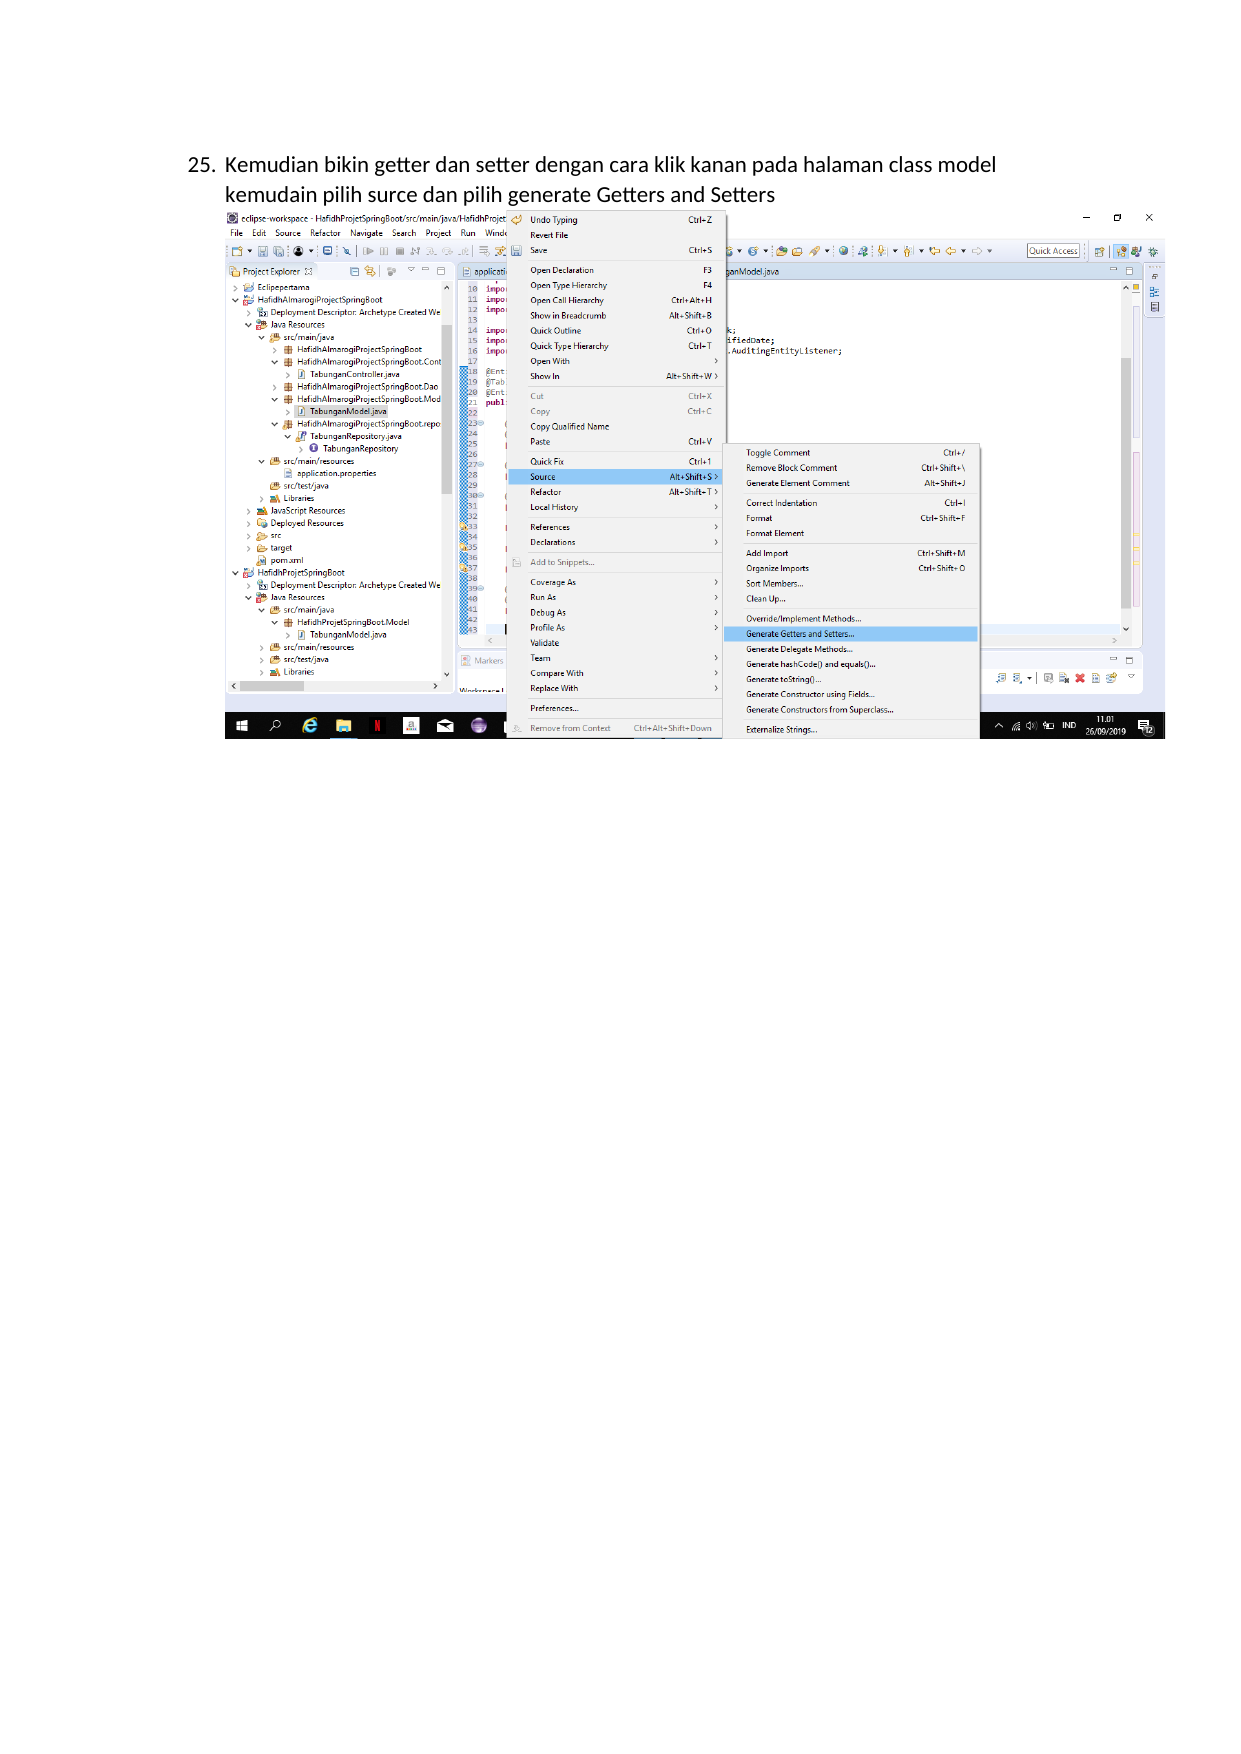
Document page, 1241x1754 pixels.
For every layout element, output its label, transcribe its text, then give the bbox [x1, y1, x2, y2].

picture [225, 210, 1166, 739]
